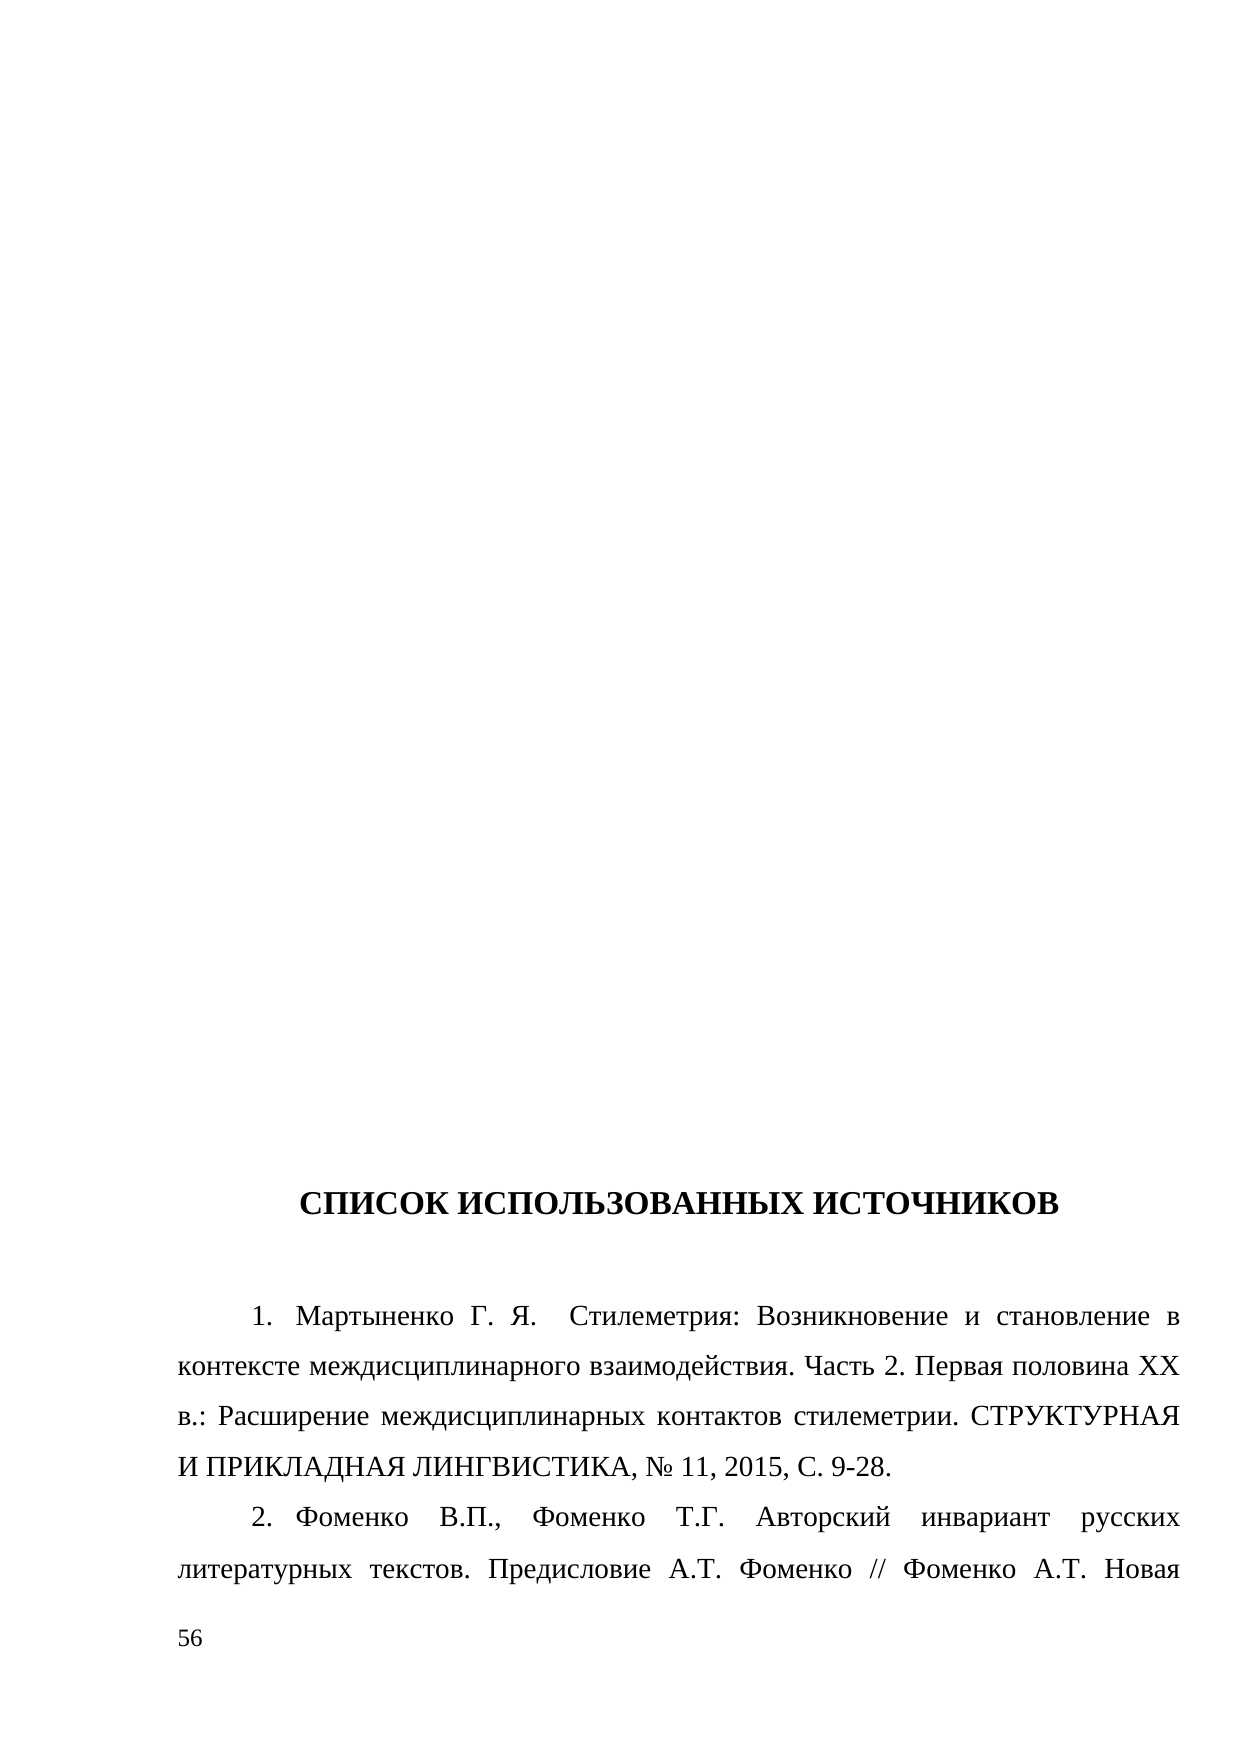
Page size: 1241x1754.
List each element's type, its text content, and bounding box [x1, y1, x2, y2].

subtitle СПИСОК ИСПОЛЬЗОВАННЫХ ИСТОЧНИКОВ [177, 1183, 1181, 1221]
list Мартыненко Г. Я. Стилеметрия: Возникновение и становление в контексте междисциплинарного взаимодействия. Часть 2. Первая половина XX в.: Расширение междисциплинарных контактов стилеметрии. СТРУКТУРНАЯ И ПРИКЛАДНАЯ ЛИНГВИСТИКА, № 11, 2015, С. 9-28. [177, 1298, 1181, 1482]
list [177, 1499, 1181, 1584]
